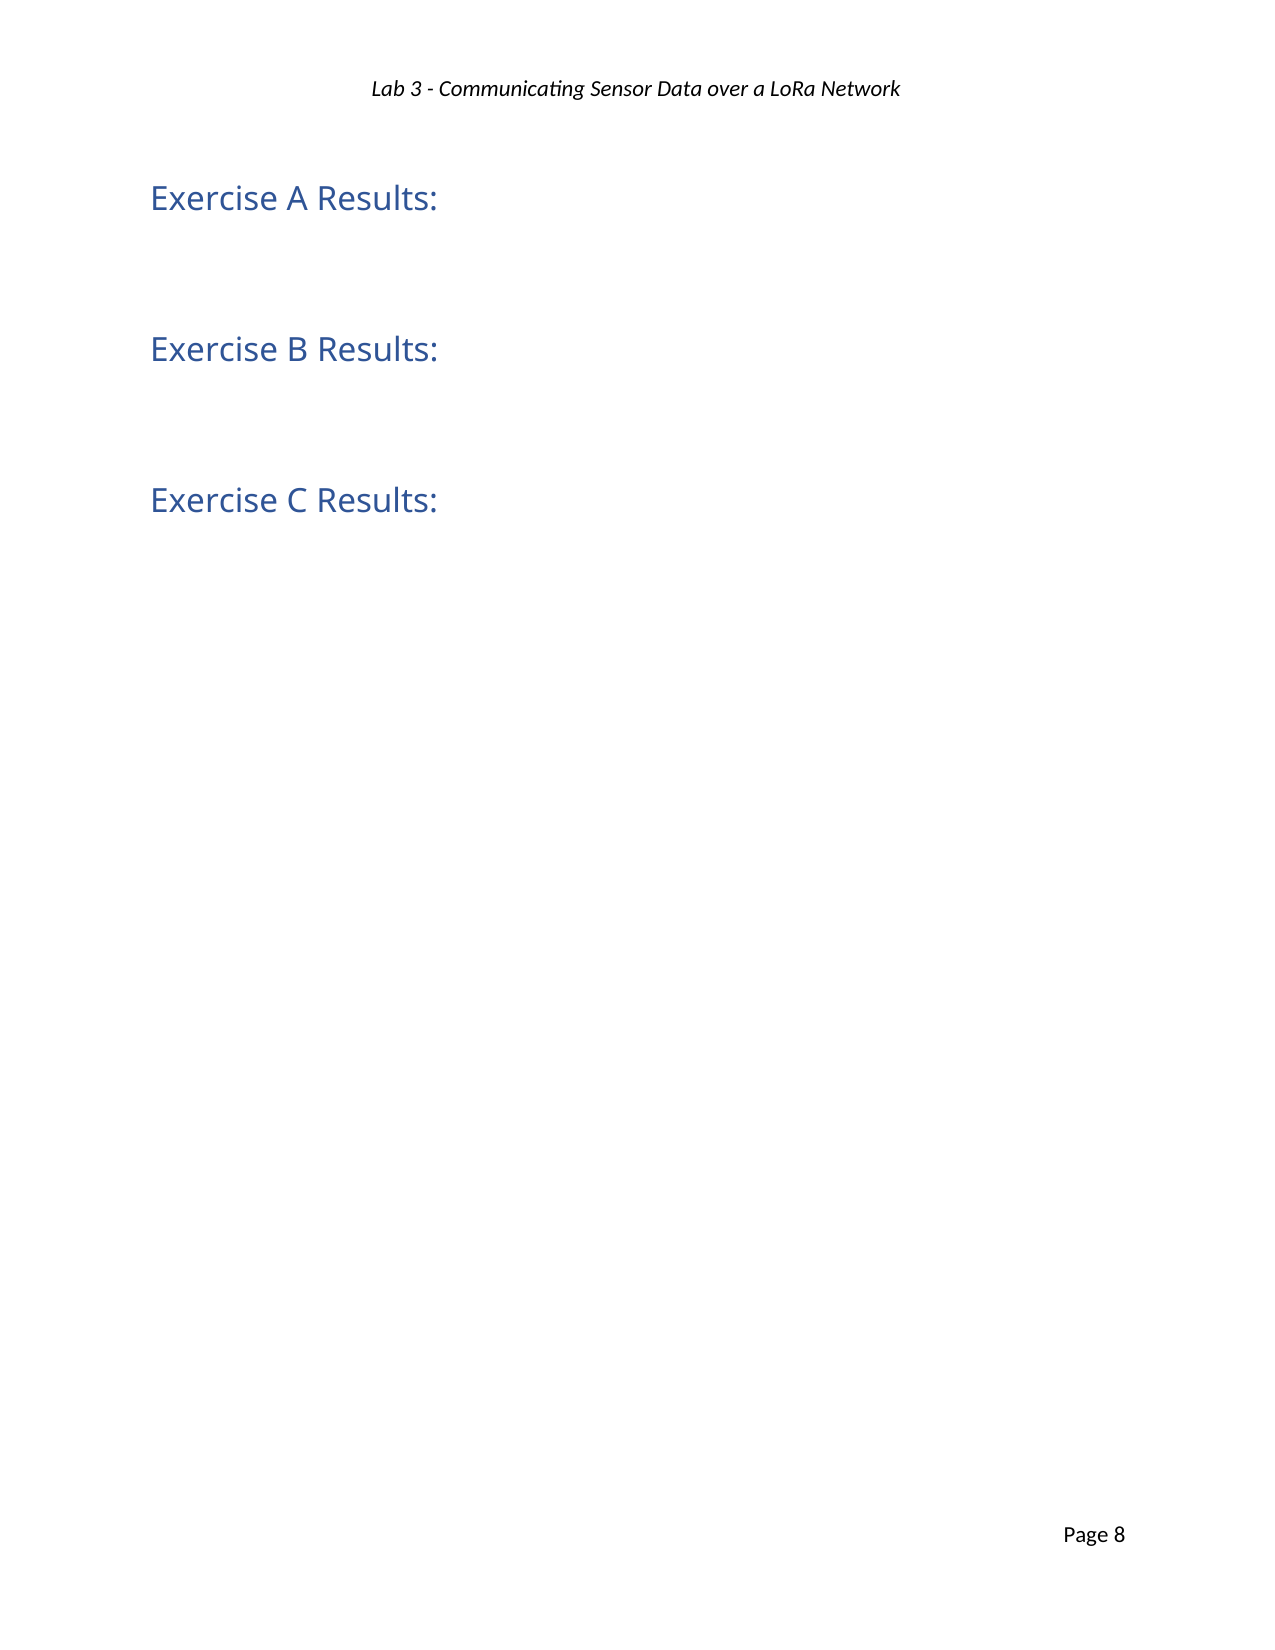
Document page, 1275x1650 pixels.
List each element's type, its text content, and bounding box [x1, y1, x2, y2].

subtitle Exercise B Results: [150, 326, 1125, 371]
subtitle Exercise A Results: [150, 175, 1125, 220]
subtitle Exercise C Results: [150, 477, 1125, 522]
